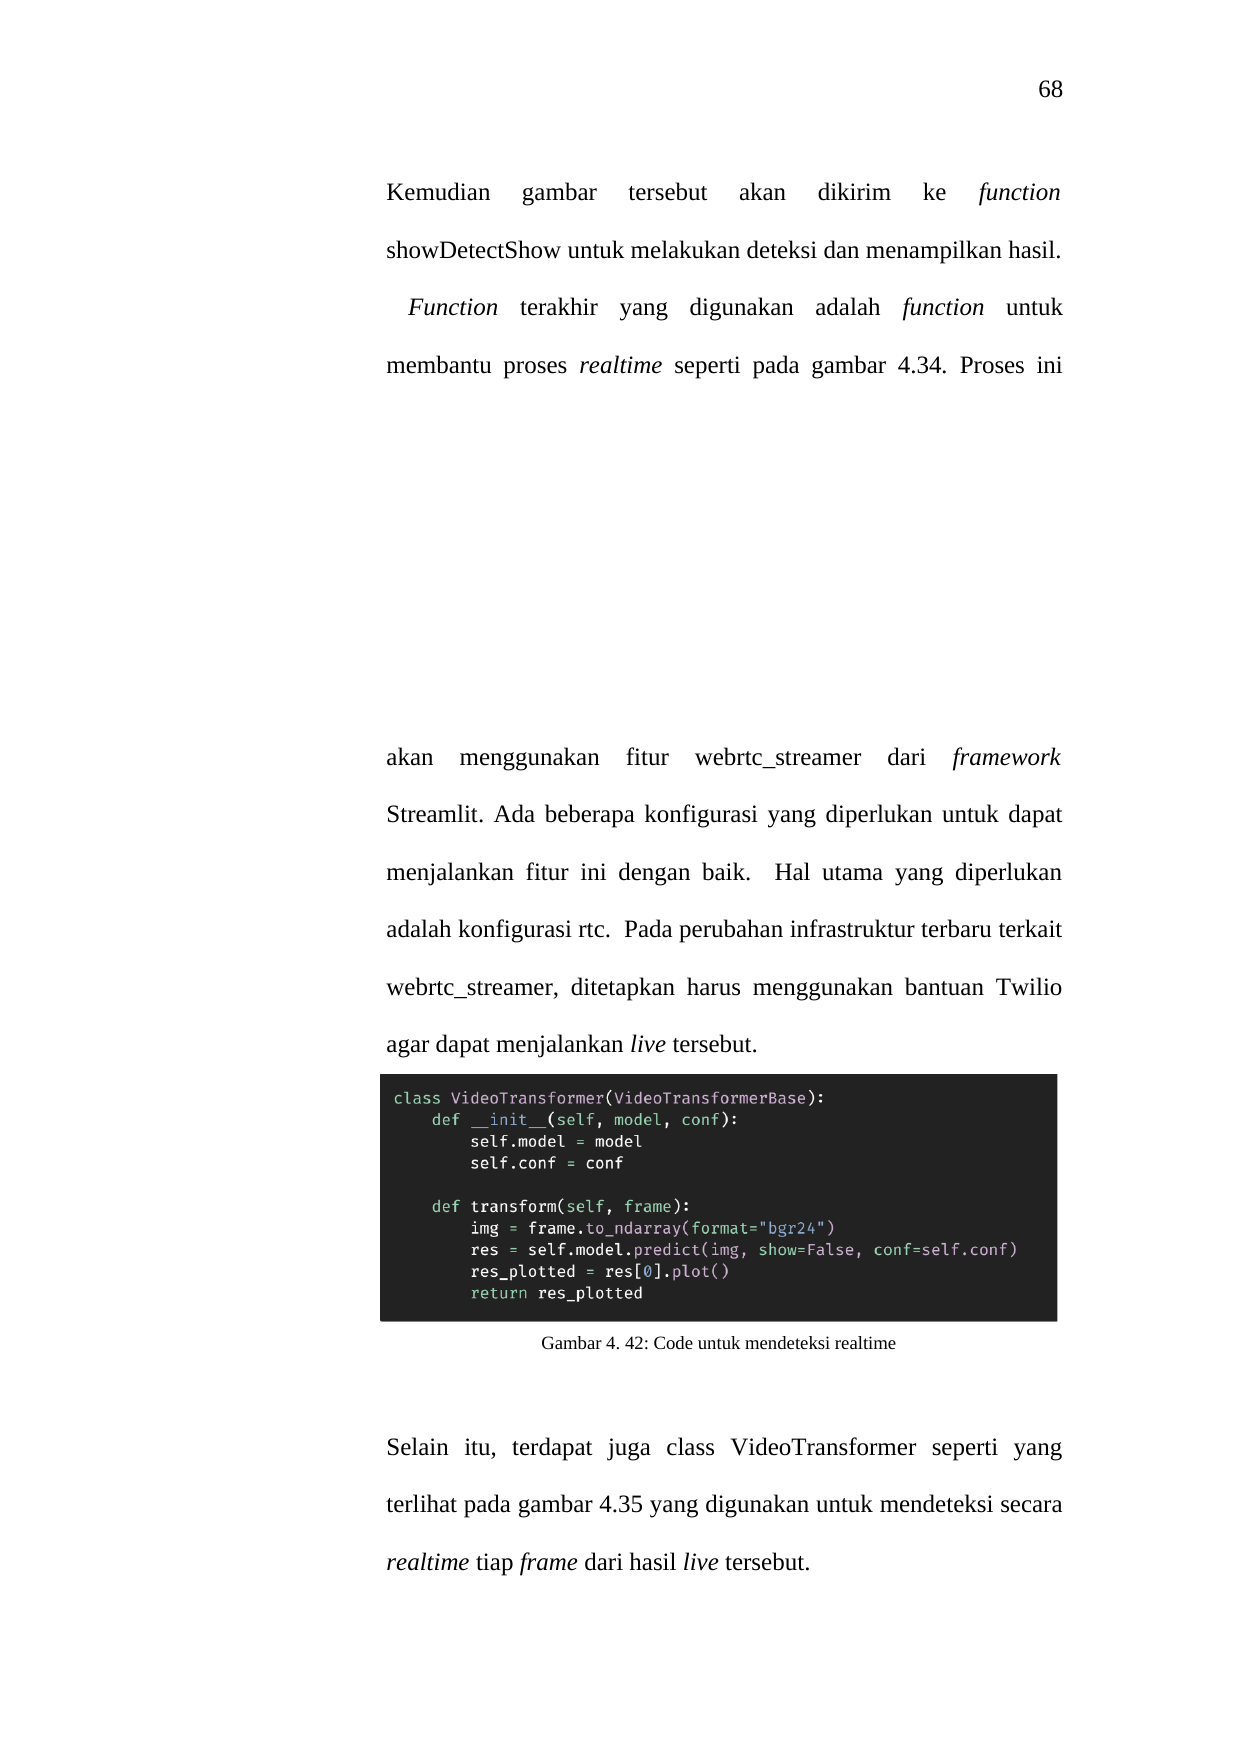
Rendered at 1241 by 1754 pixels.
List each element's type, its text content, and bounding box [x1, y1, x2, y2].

text Function terakhir yang digunakan adalah function untuk membantu proses realtime seperti pada gambar 4.34. Proses ini akan menggunakan fitur webrtc_streamer dari framework Streamlit. Ada beberapa konfigurasi yang diperlukan untuk dapat menjalankan fitur ini dengan baik. Hal utama yang diperlukan adalah konfigurasi rtc. Pada perubahan infrastruktur terbaru terkait webrtc_streamer, ditetapkan harus menggunakan bantuan Twilio agar dapat menjalankan live tersebut. [386, 292, 1063, 1058]
picture [380, 1074, 1058, 1323]
text Function selanjutnya yang digunakan adalah function take_picture yang dapat dilihat pada gambar 4.33. Function ini akan mengambil foto atau gambar secara langsung menggunakan bantuan st.camera_input(). Sama seperti video yang diupload, gambar ini pun akan disimpan di penyimpanan sementara. Kemudian gambar tersebut akan dikirim ke function showDetectShow untuk melakukan deteksi dan menampilkan hasil. [386, 177, 1063, 263]
